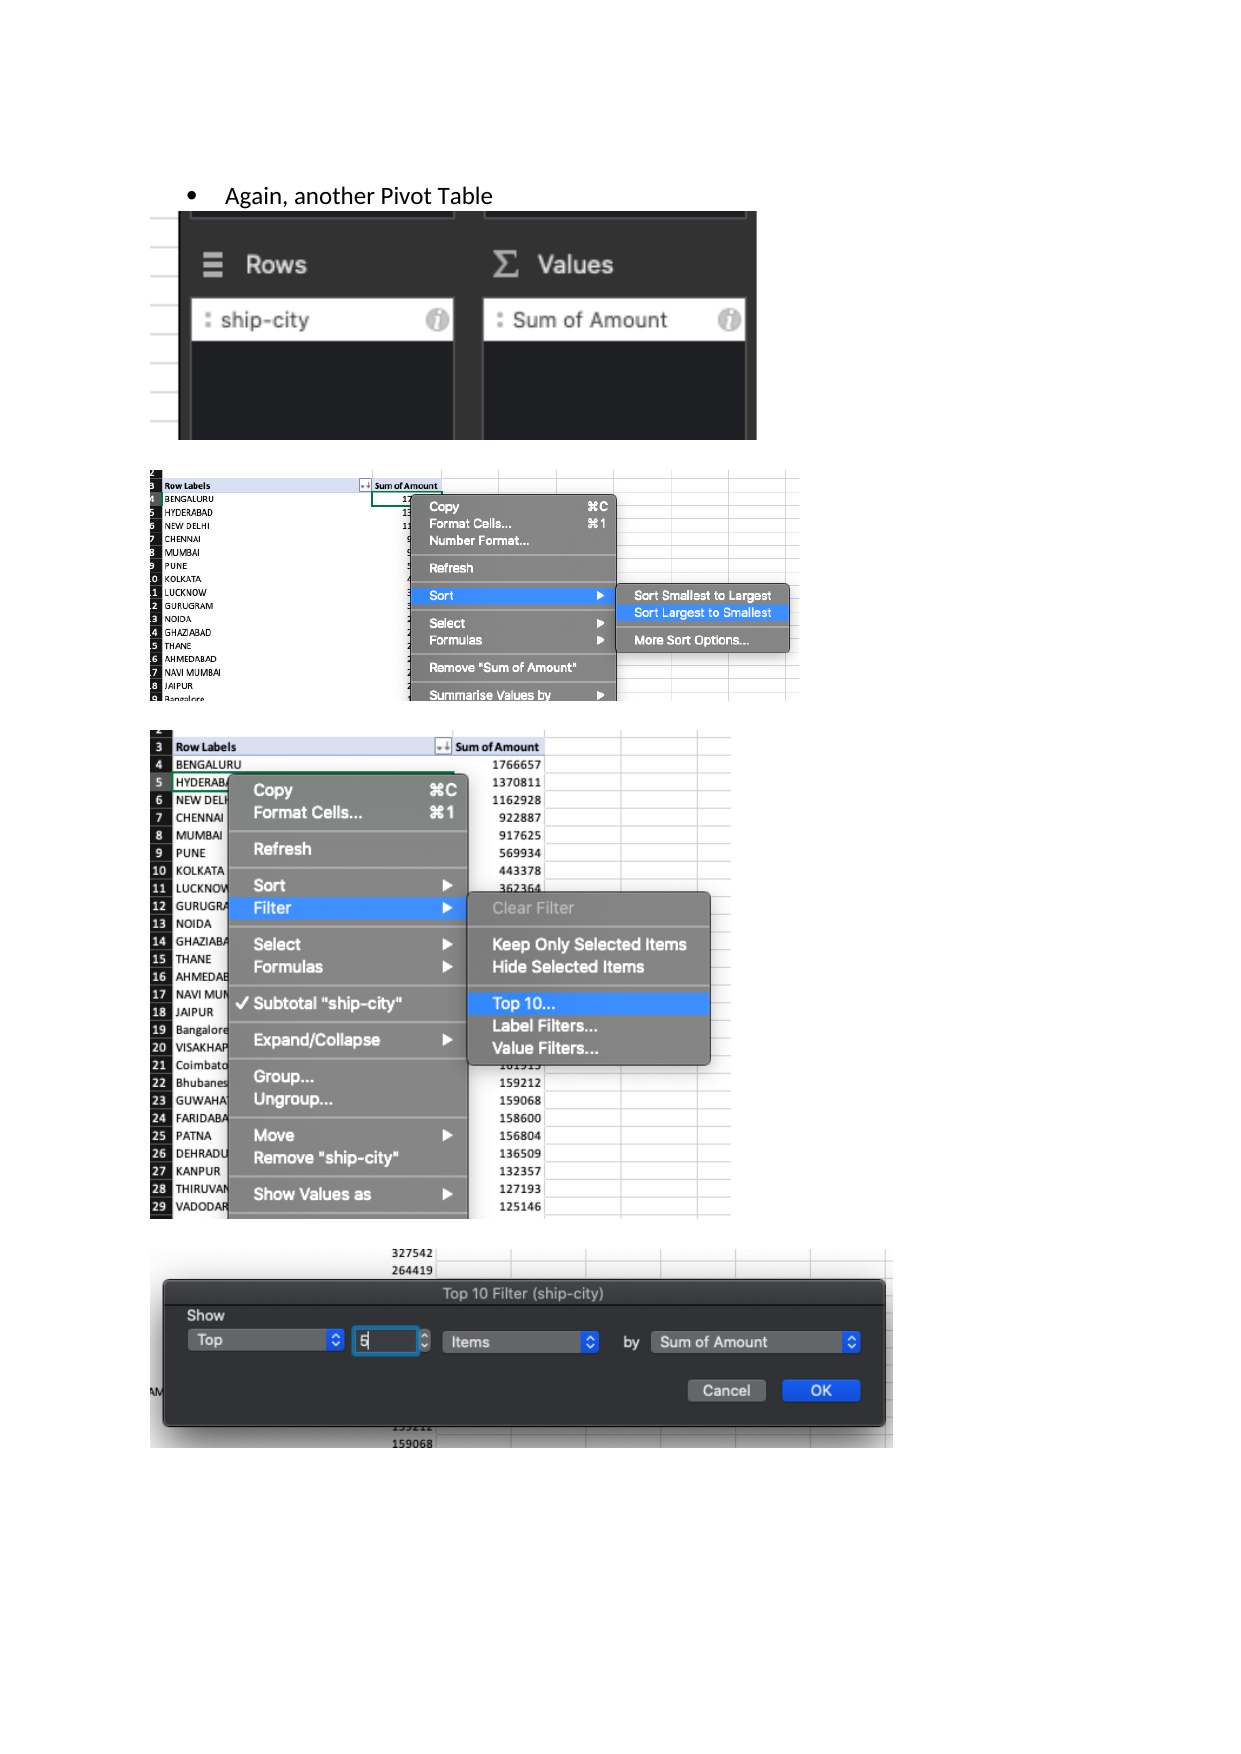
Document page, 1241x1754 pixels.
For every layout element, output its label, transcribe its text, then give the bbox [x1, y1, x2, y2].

picture [150, 470, 800, 701]
picture [150, 1249, 893, 1448]
picture [150, 211, 757, 440]
picture [150, 730, 731, 1219]
list Again, another Pivot Table [187, 181, 1090, 211]
